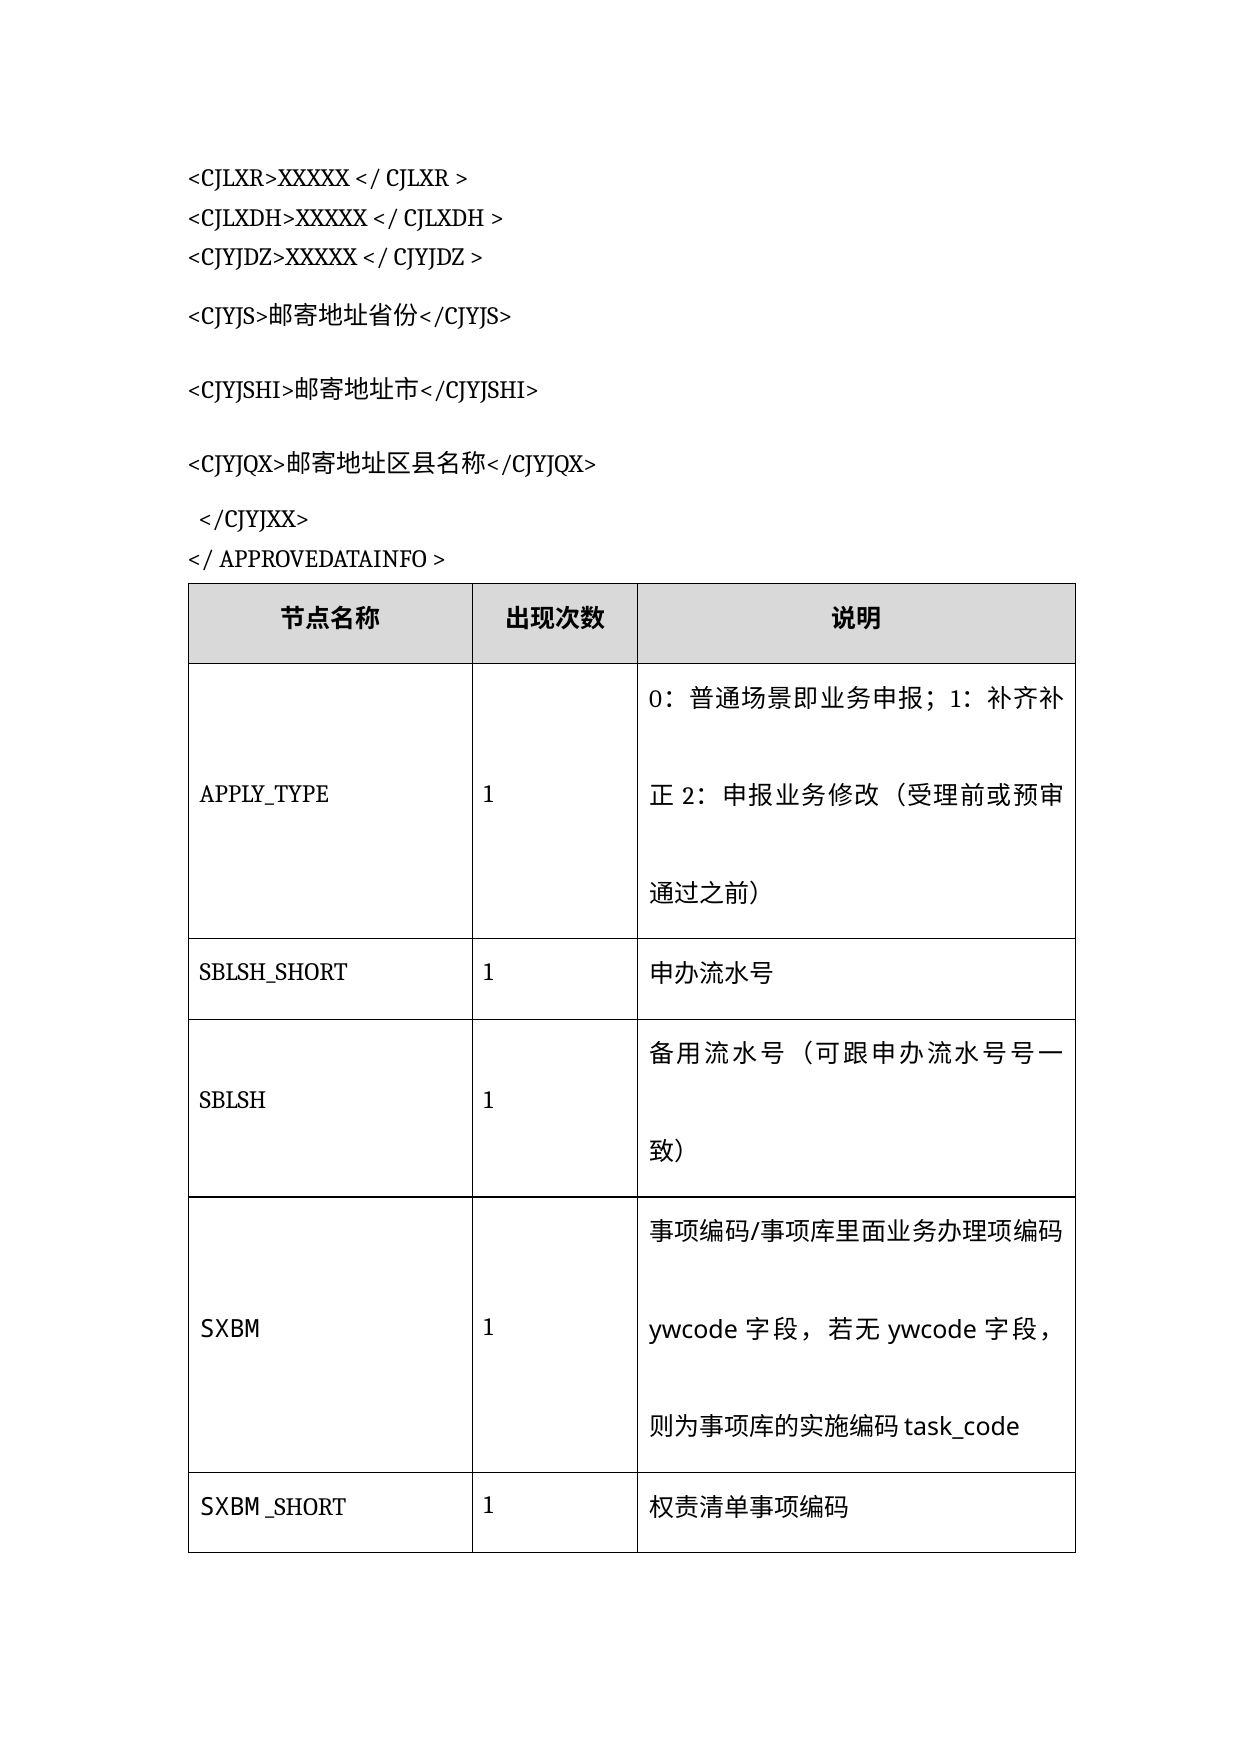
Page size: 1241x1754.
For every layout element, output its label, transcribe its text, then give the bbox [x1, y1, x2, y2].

text </ APPROVEDATAINFO > [187, 543, 1053, 575]
table_cell 1 [473, 1020, 637, 1196]
table_cell SBLSH [189, 1020, 472, 1196]
table_cell 备用流水号（可跟申办流水号号一致） [638, 1020, 1075, 1196]
table_cell 1 [473, 664, 637, 938]
table_cell 事项编码/事项库里面业务办理项编码ywcode字段，若无ywcode字段，则为事项库的实施编码task_code [638, 1198, 1075, 1472]
text <CJYJQX>邮寄地址区县名称</CJYJQX> [187, 429, 1053, 494]
text <CJYJDZ>XXXXX </ CJYJDZ > [187, 241, 1053, 274]
table_cell SXBM [189, 1198, 472, 1472]
table_cell 1 [473, 1473, 637, 1552]
table_cell 权责清单事项编码 [638, 1473, 1075, 1552]
table_header 节点名称 [189, 584, 472, 663]
table_header 说明 [638, 584, 1075, 663]
text <CJLXR>XXXXX </ CJLXR > [187, 162, 1053, 194]
table_cell 0：普通场景即业务申报；1：补齐补正 2：申报业务修改（受理前或预审通过之前） [638, 664, 1075, 938]
text <CJYJSHI>邮寄地址市</CJYJSHI> [187, 355, 1053, 420]
table_cell 1 [473, 1198, 637, 1472]
table_cell 申办流水号 [638, 939, 1075, 1018]
text <CJLXDH>XXXXX </ CJLXDH > [187, 202, 1053, 234]
table_cell SBLSH_SHORT [189, 939, 472, 1018]
text <CJYJS>邮寄地址省份</CJYJS> [187, 281, 1053, 346]
table_cell 1 [473, 939, 637, 1018]
table_cell APPLY_TYPE [189, 664, 472, 938]
table_cell SXBM _SHORT [189, 1473, 472, 1552]
table_header 出现次数 [473, 584, 637, 663]
text </CJYJXX> [187, 503, 1053, 536]
